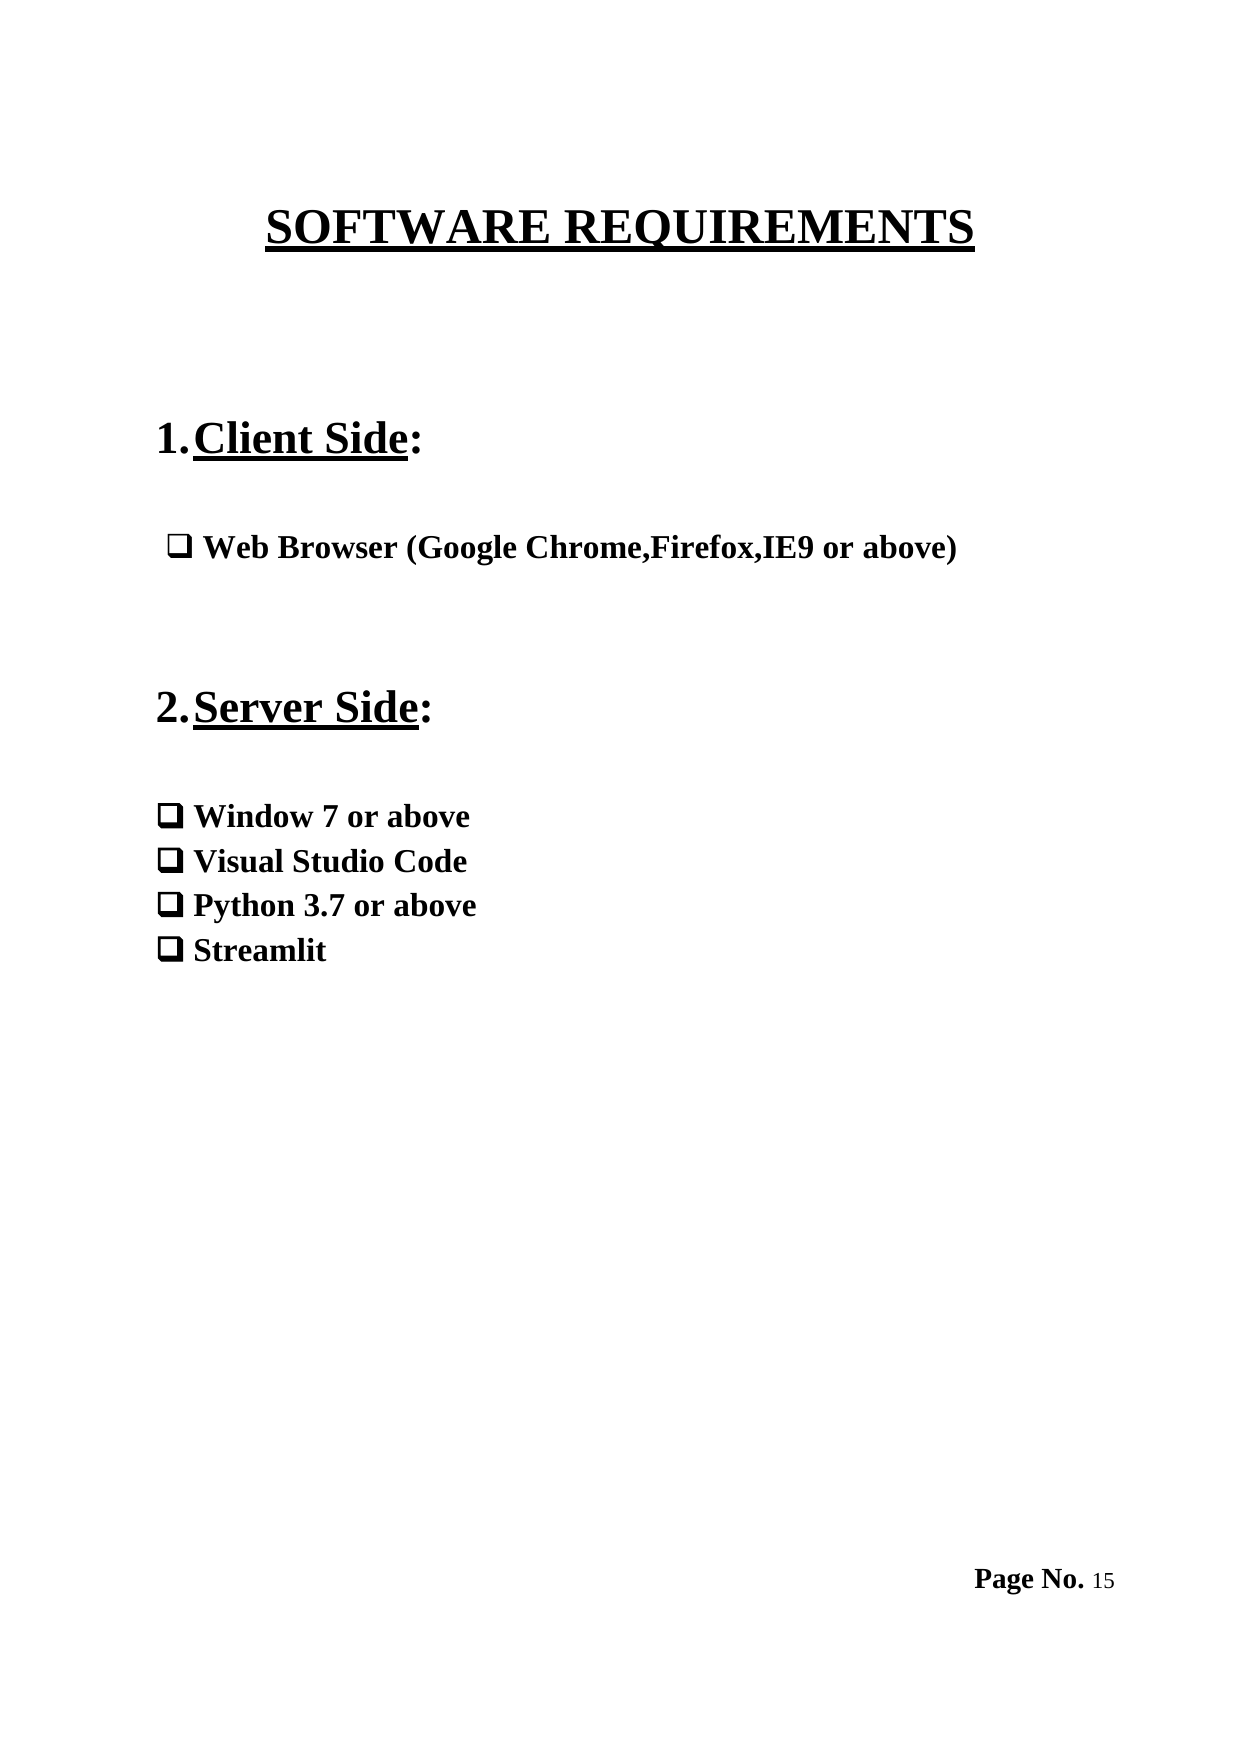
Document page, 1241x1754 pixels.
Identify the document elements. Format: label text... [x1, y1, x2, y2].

subtitle Web Browser (Google Chrome,Firefox,IE9 or above) [165, 528, 1240, 566]
text SOFTWARE REQUIREMENTS [206, 197, 1035, 254]
list Python 3.7 or above [155, 885, 1240, 924]
list Window 7 or above [155, 797, 1240, 835]
list Streamlit [155, 930, 1240, 968]
list Visual Studio Code [155, 841, 1240, 879]
list Client Side: [155, 411, 1240, 463]
list Server Side: [155, 680, 1240, 733]
